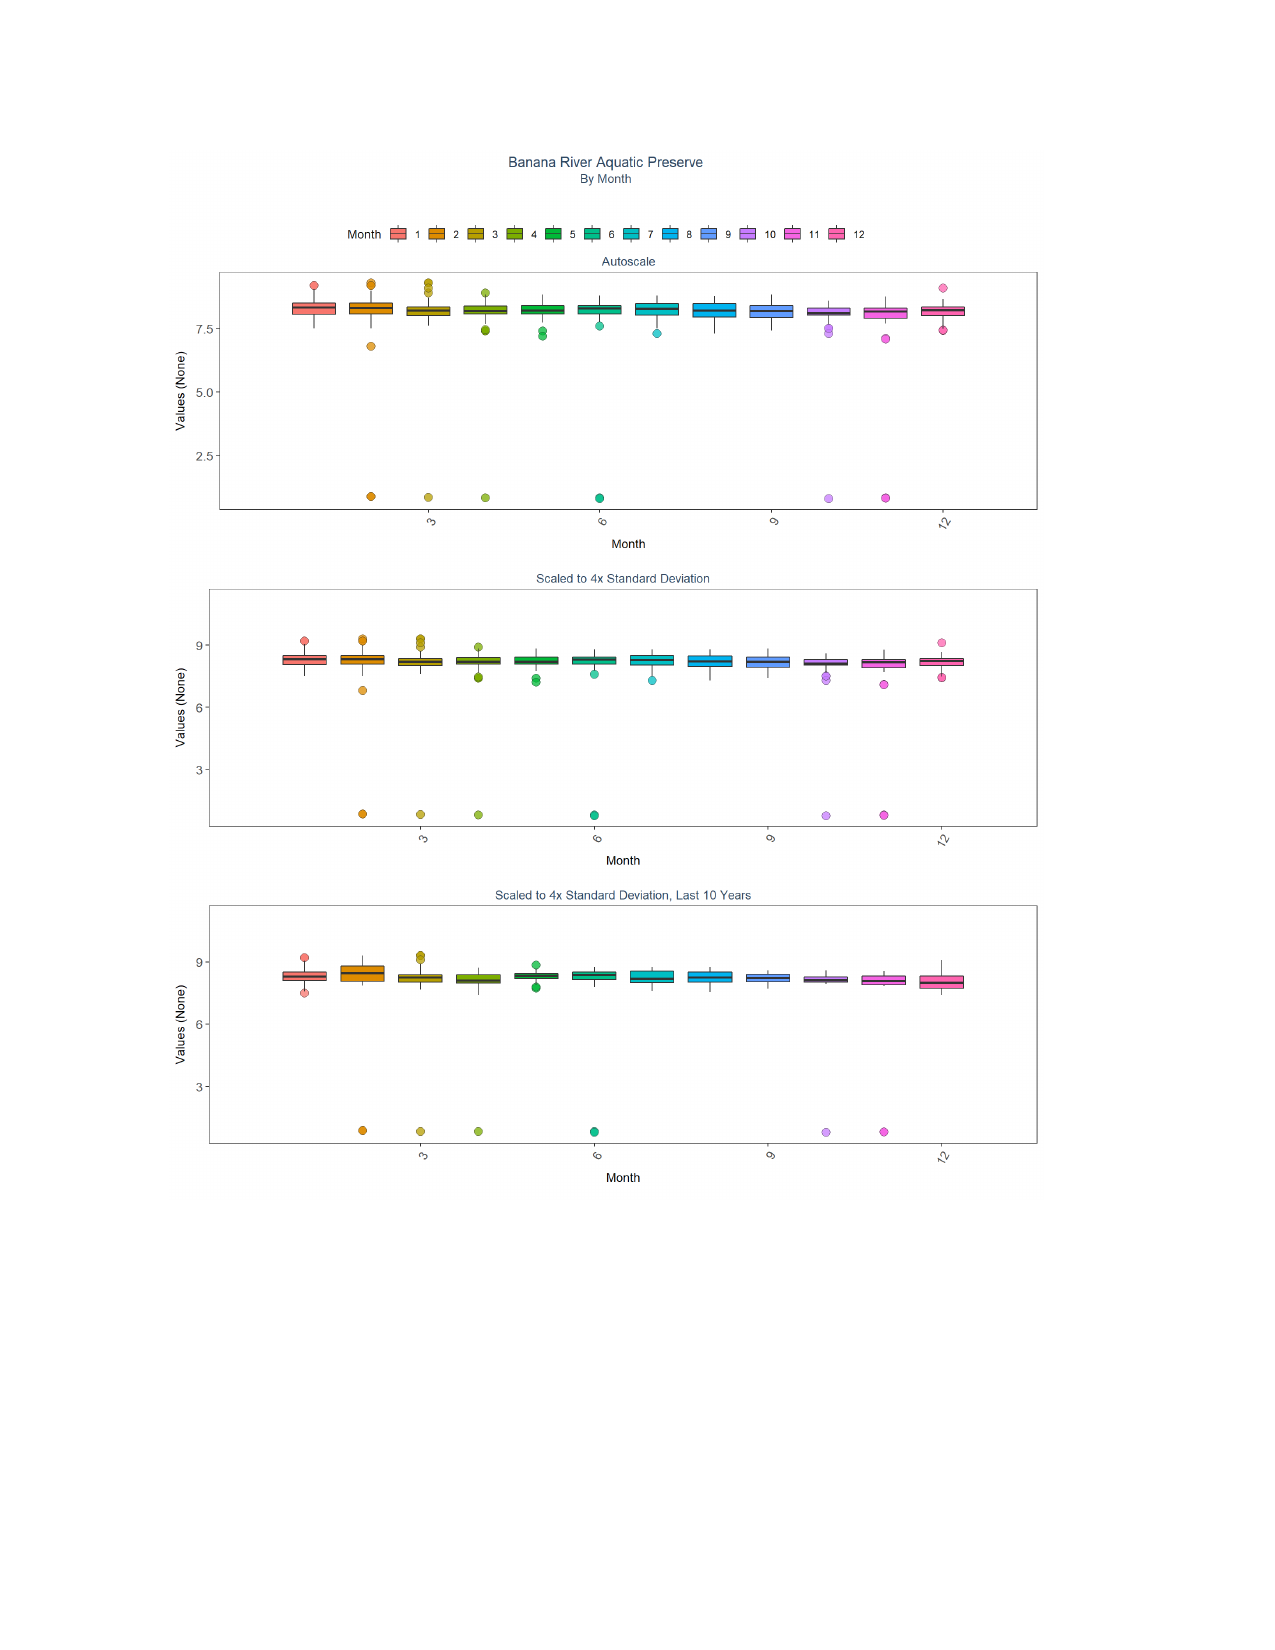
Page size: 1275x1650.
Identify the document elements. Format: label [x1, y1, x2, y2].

picture [168, 150, 1044, 1200]
